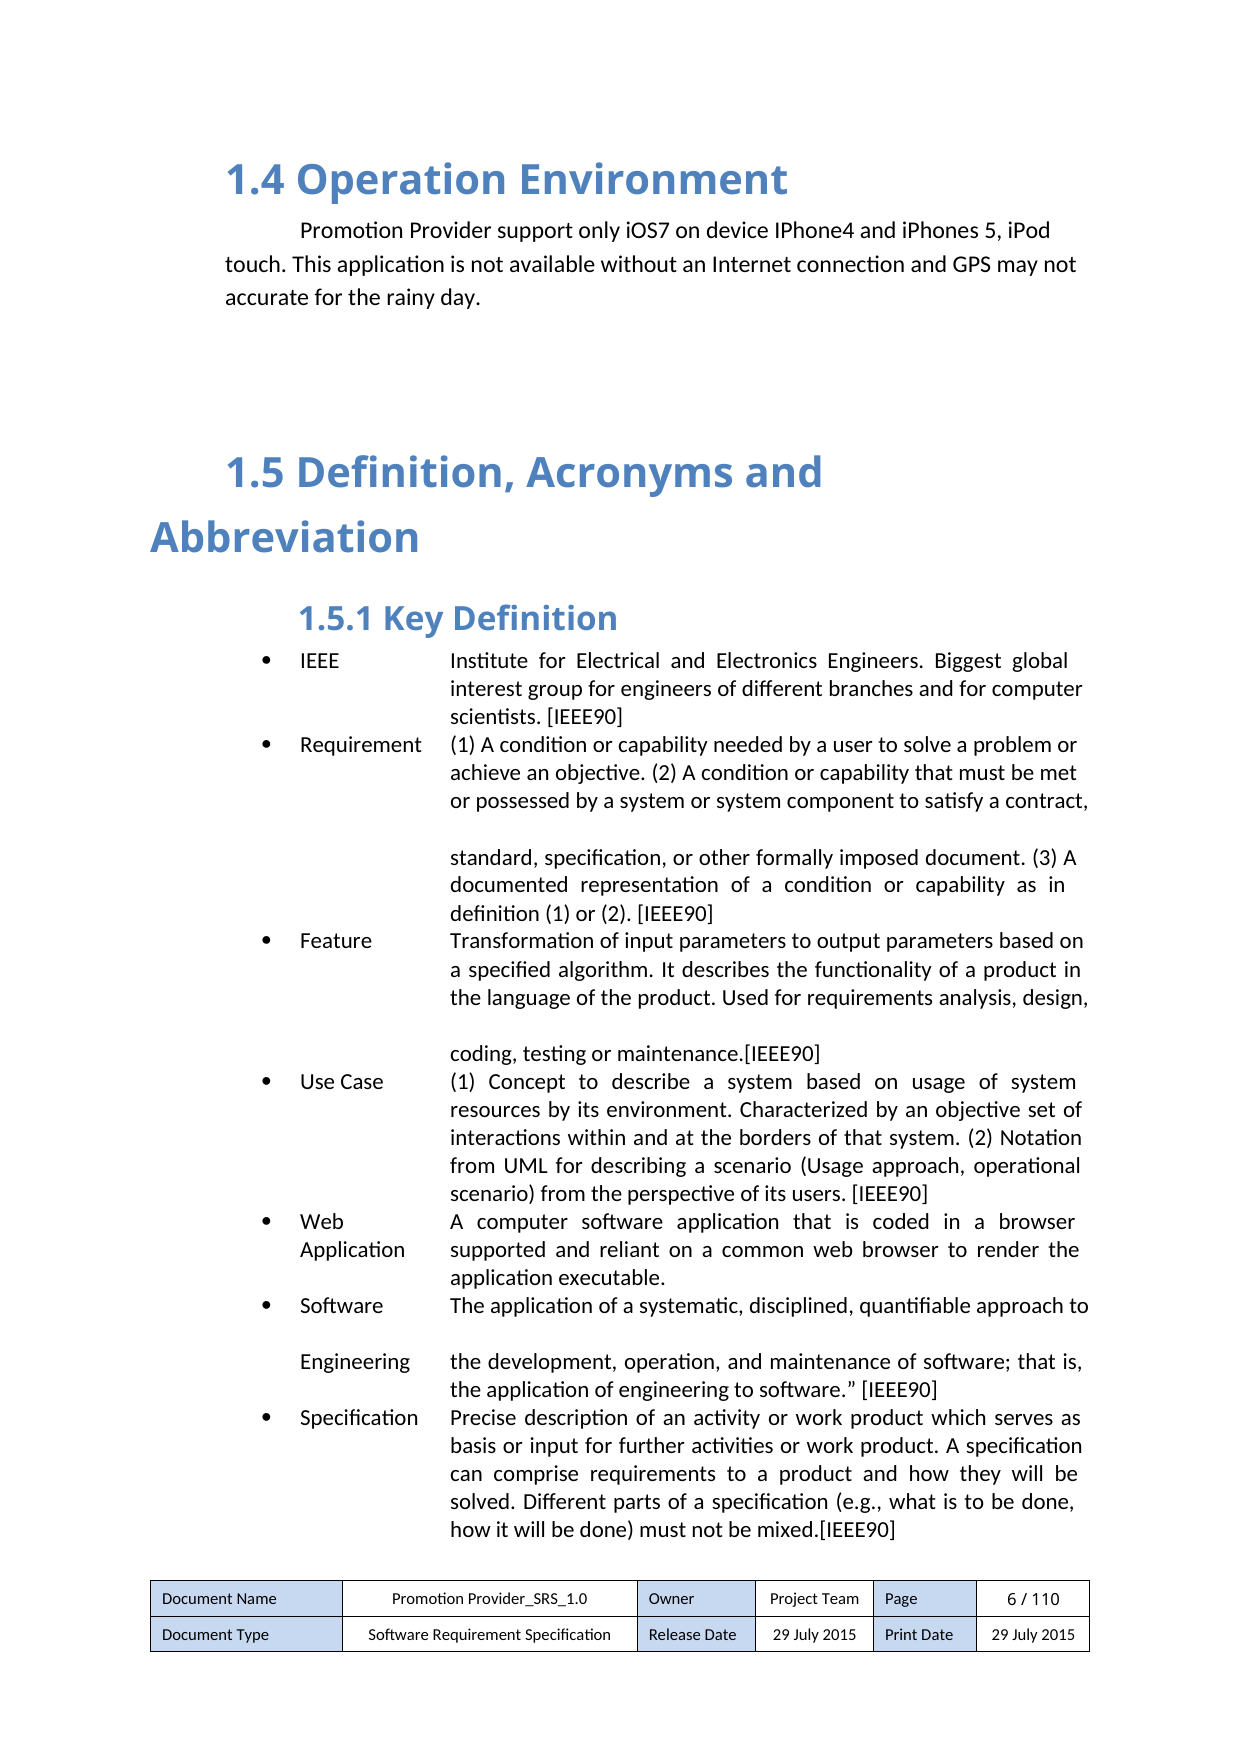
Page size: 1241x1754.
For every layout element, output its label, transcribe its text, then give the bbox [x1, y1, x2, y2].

list Web A computer software application that is coded in a browser Application supported and reliant on a common web browser to render the application executable. [262, 1207, 1090, 1291]
subtitle 1.5.1 Key Definition [298, 594, 1090, 640]
list IEEE Institute for Electrical and Electronics Engineers. Biggest global interest group for engineers of different branches and for computer scientists. [IEEE90] [262, 646, 1090, 731]
list Feature Transformation of input parameters to output parameters based on a specified algorithm. It describes the functionality of a product in the language of the product. Used for requirements analysis, design, coding, testing or maintenance.[IEEE90] [262, 927, 1090, 1067]
list Use Case (1) Concept to describe a system based on usage of system resources by its environment. Characterized by an objective set of interactions within and at the borders of that system. (2) Notation from UML for describing a scenario (Usage approach, operational scenario) from the perspective of its users. [IEEE90] [262, 1067, 1090, 1207]
list Software The application of a systematic, disciplined, quantifiable approach to Engineering the development, operation, and maintenance of software; that is, the application of engineering to software.” [IEEE90] [262, 1291, 1090, 1403]
subtitle 1.5 Definition, Acronyms and Abbreviation [150, 443, 1090, 565]
subtitle 1.4 Operation Environment [225, 150, 1090, 207]
list Specification Precise description of an activity or work product which serves as basis or input for further activities or work product. A specification can comprise requirements to a product and how they will be solved. Different parts of a specification (e.g., what is to be done, how it will be done) must not be mixed.[IEEE90] [262, 1403, 1090, 1543]
list Requirement (1) A condition or capability needed by a user to solve a problem or achieve an objective. (2) A condition or capability that must be met or possessed by a system or system component to satisfy a contract, standard, specification, or other formally imposed document. (3) A documented representation of a condition or capability as in definition (1) or (2). [IEEE90] [262, 731, 1090, 927]
text Promotion Provider support only iOS7 on device IPhone4 and iPhones 5, iPod touch. This application is not available without an Internet connection and GPS may not accurate for the rainy day. [225, 215, 1090, 312]
